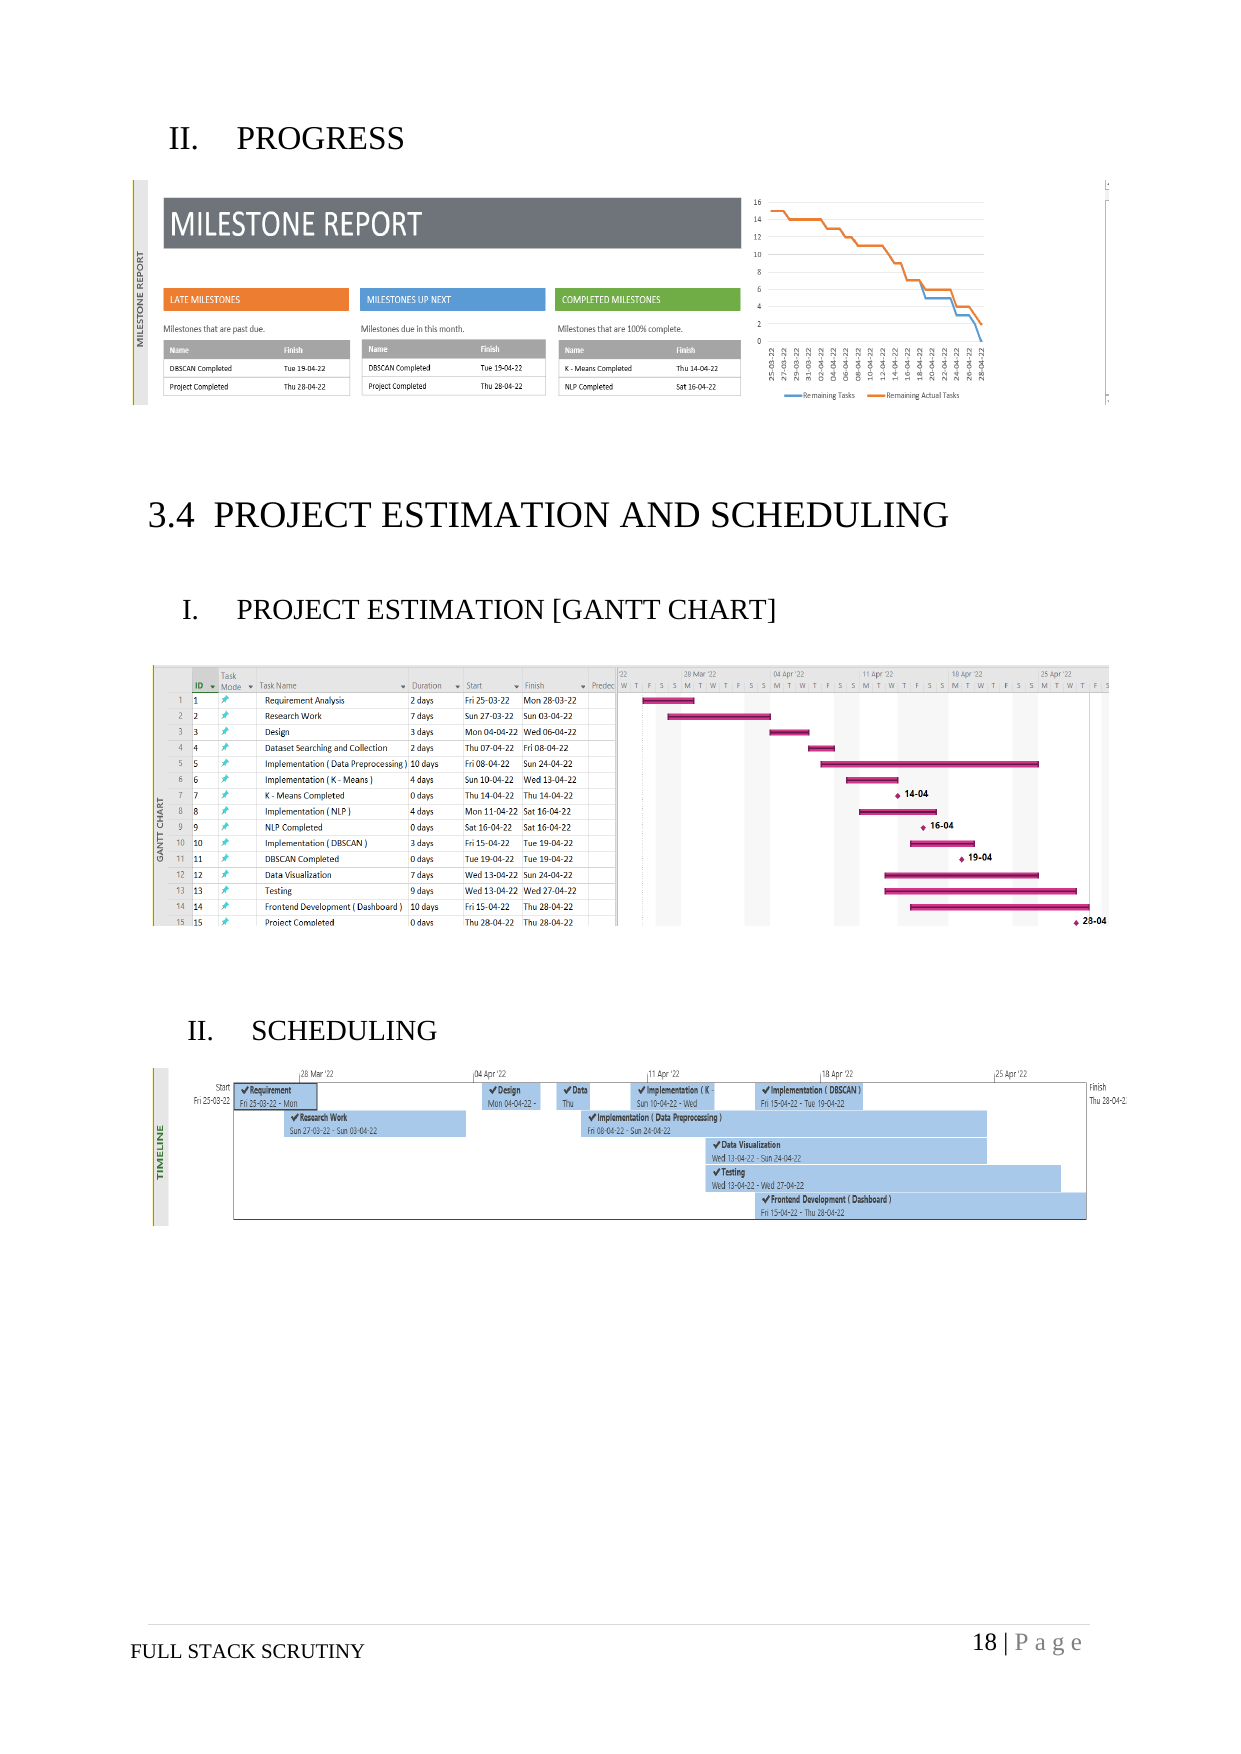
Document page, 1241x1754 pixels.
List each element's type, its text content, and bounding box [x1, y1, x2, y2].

picture [152, 1068, 1127, 1226]
text 3.4 PROJECT ESTIMATION AND SCHEDULING [148, 493, 1090, 536]
list PROJECT ESTIMATION [GANTT CHART] [199, 592, 1090, 626]
picture [152, 665, 1109, 926]
list SCHEDULING [214, 1013, 1090, 1046]
picture [132, 180, 1109, 405]
list PROGRESS [199, 118, 1090, 157]
